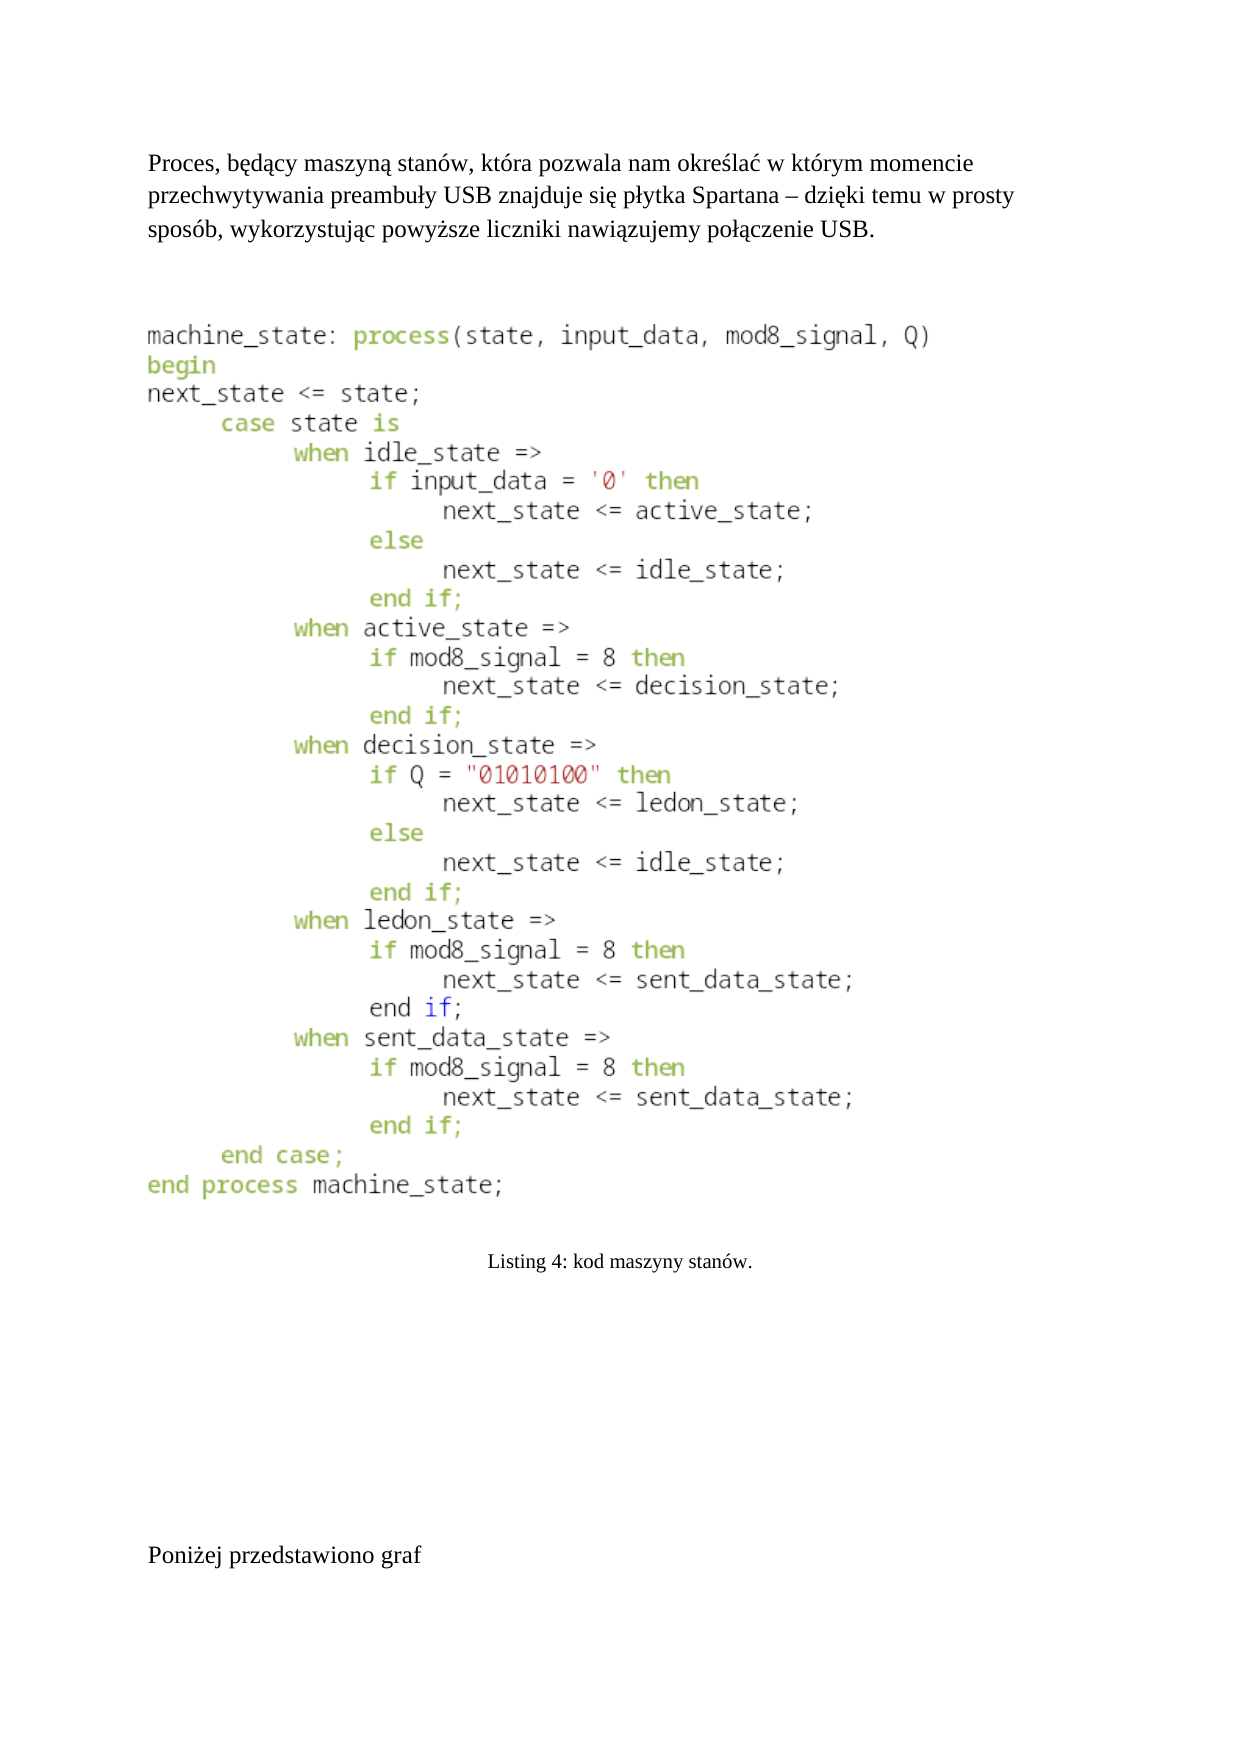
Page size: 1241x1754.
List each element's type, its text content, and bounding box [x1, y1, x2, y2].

text Listing 4: kod maszyny stanów. [148, 1249, 1093, 1273]
text Proces, będący maszyną stanów, która pozwala nam określać w którym momencie przechwytywania preambuły USB znajduje się płytka Spartana – dzięki temu w prosty sposób, wykorzystując powyższe liczniki nawiązujemy połączenie USB. [148, 148, 1093, 242]
text Poniżej przedstawiono graf [148, 1540, 1093, 1569]
